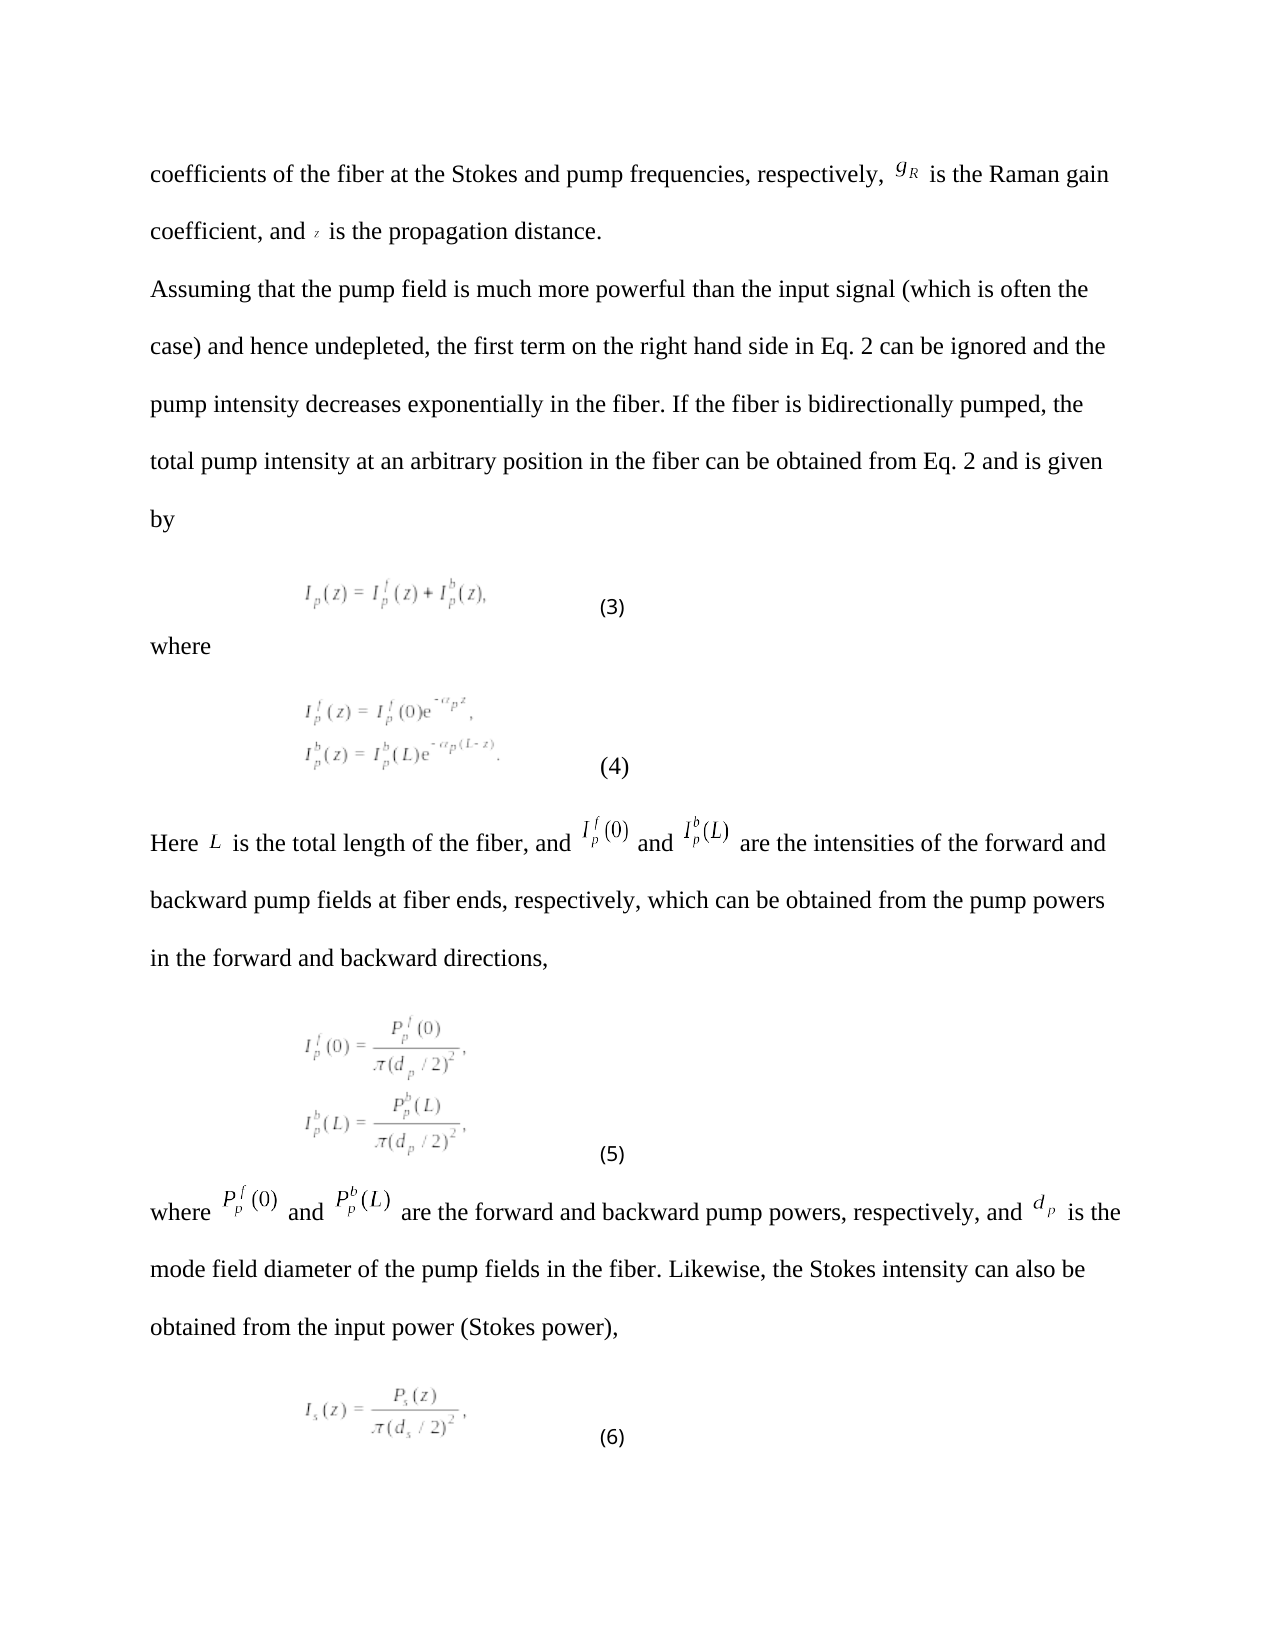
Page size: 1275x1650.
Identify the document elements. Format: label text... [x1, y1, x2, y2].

text Assuming that the pump field is much more powerful than the input signal (which is often the case) and hence undepleted, the first term on the right hand side in Eq. 2 can be ignored and the pump intensity decreases exponentially in the fiber. If the fiber is bidirectionally pumped, the total pump intensity at an arbitrary position in the fiber can be obtained from Eq. 2 and is given by [150, 274, 1125, 533]
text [150, 150, 1125, 245]
text where (4) [150, 631, 1125, 780]
text (6) [150, 1380, 1125, 1450]
text (3) [150, 572, 1125, 621]
text (5) [150, 1011, 1125, 1167]
text Here is the total length of the fiber, and and are the intensities of the forward and backward pump fields at fiber ends, respectively, which can be obtained from the pump powers in the forward and backward directions, [150, 808, 1125, 972]
text where and are the forward and backward pump powers, respectively, and is the mode field diameter of the pump fields in the fiber. Likewise, the Stokes intensity can also be obtained from the input power (Stokes power), [150, 1177, 1125, 1341]
